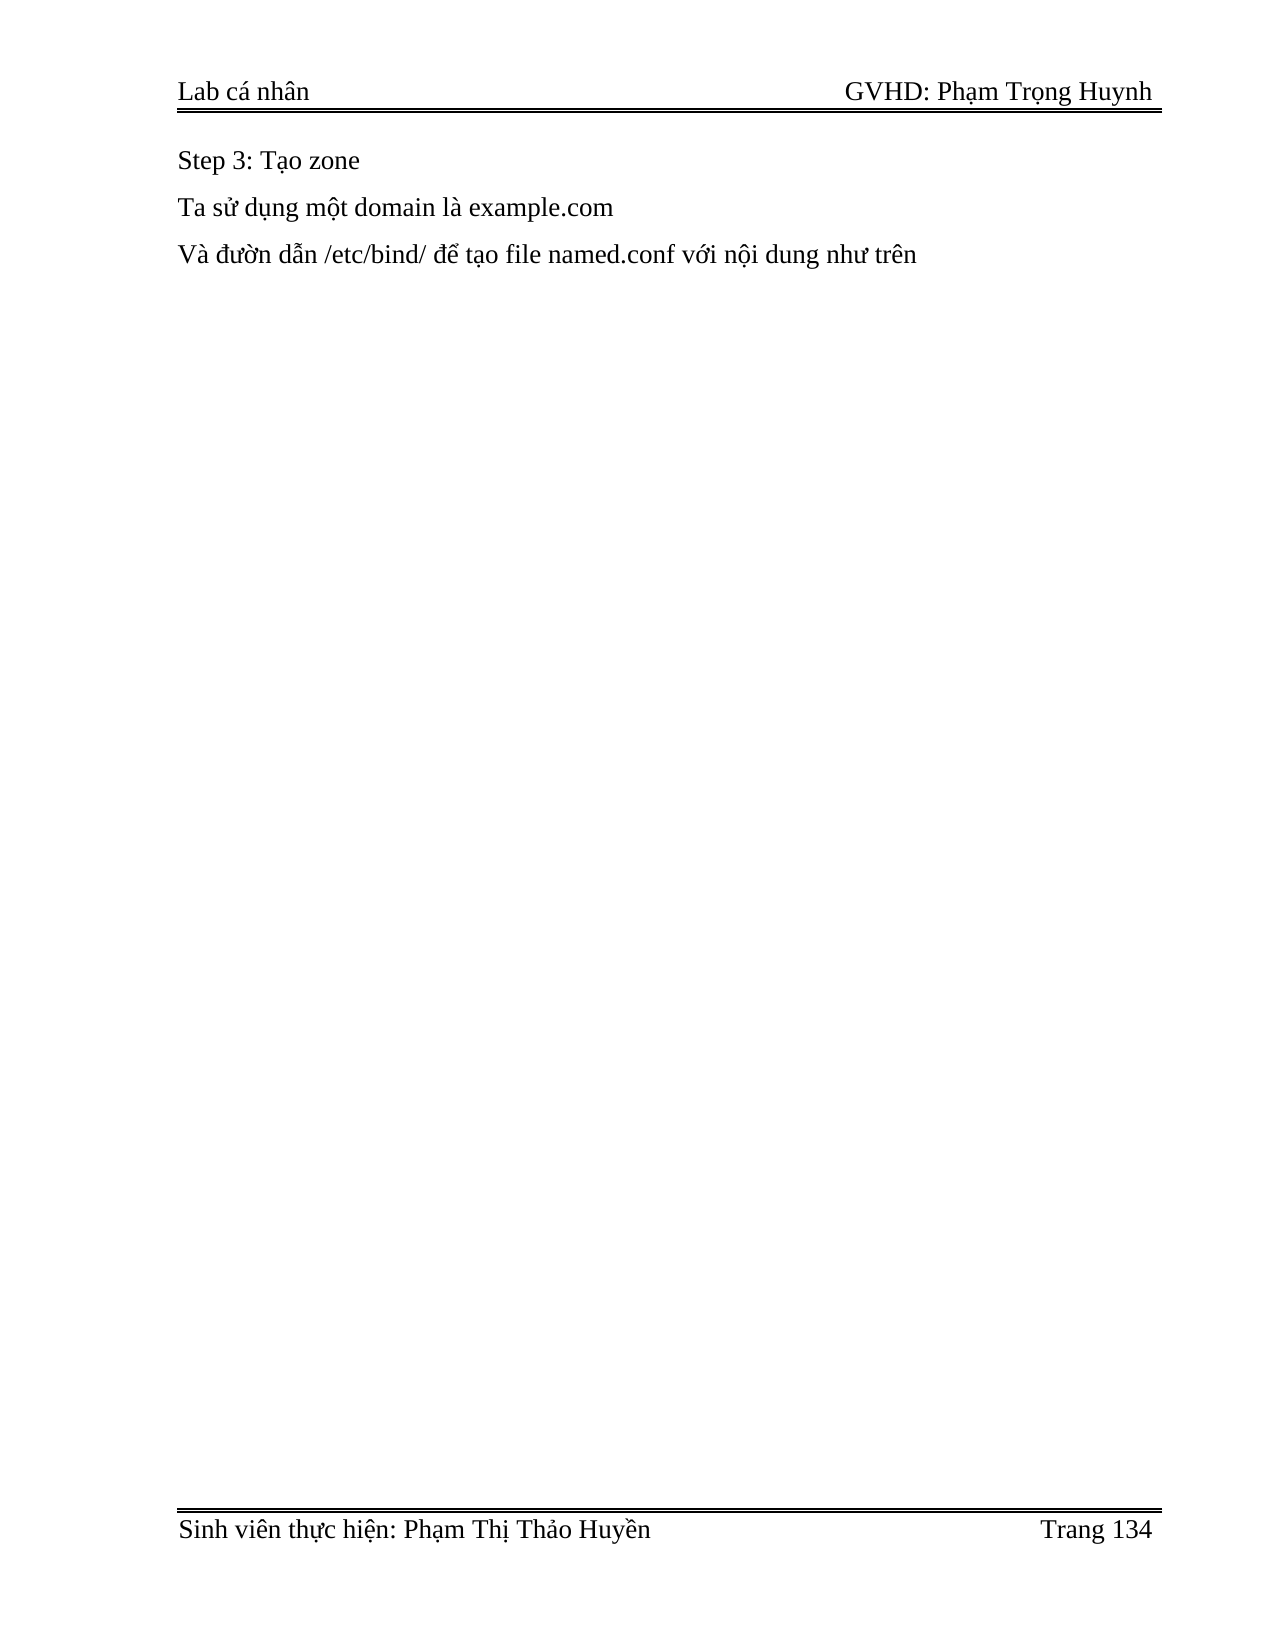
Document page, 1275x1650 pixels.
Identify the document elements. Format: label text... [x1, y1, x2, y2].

text Ta sử dụng một domain là example.com [177, 191, 1162, 222]
text Step 3: Tạo zone [177, 144, 1162, 175]
text Và đườn dẫn /etc/bind/ để tạo file named.conf với nội dung như trên [177, 238, 1162, 269]
